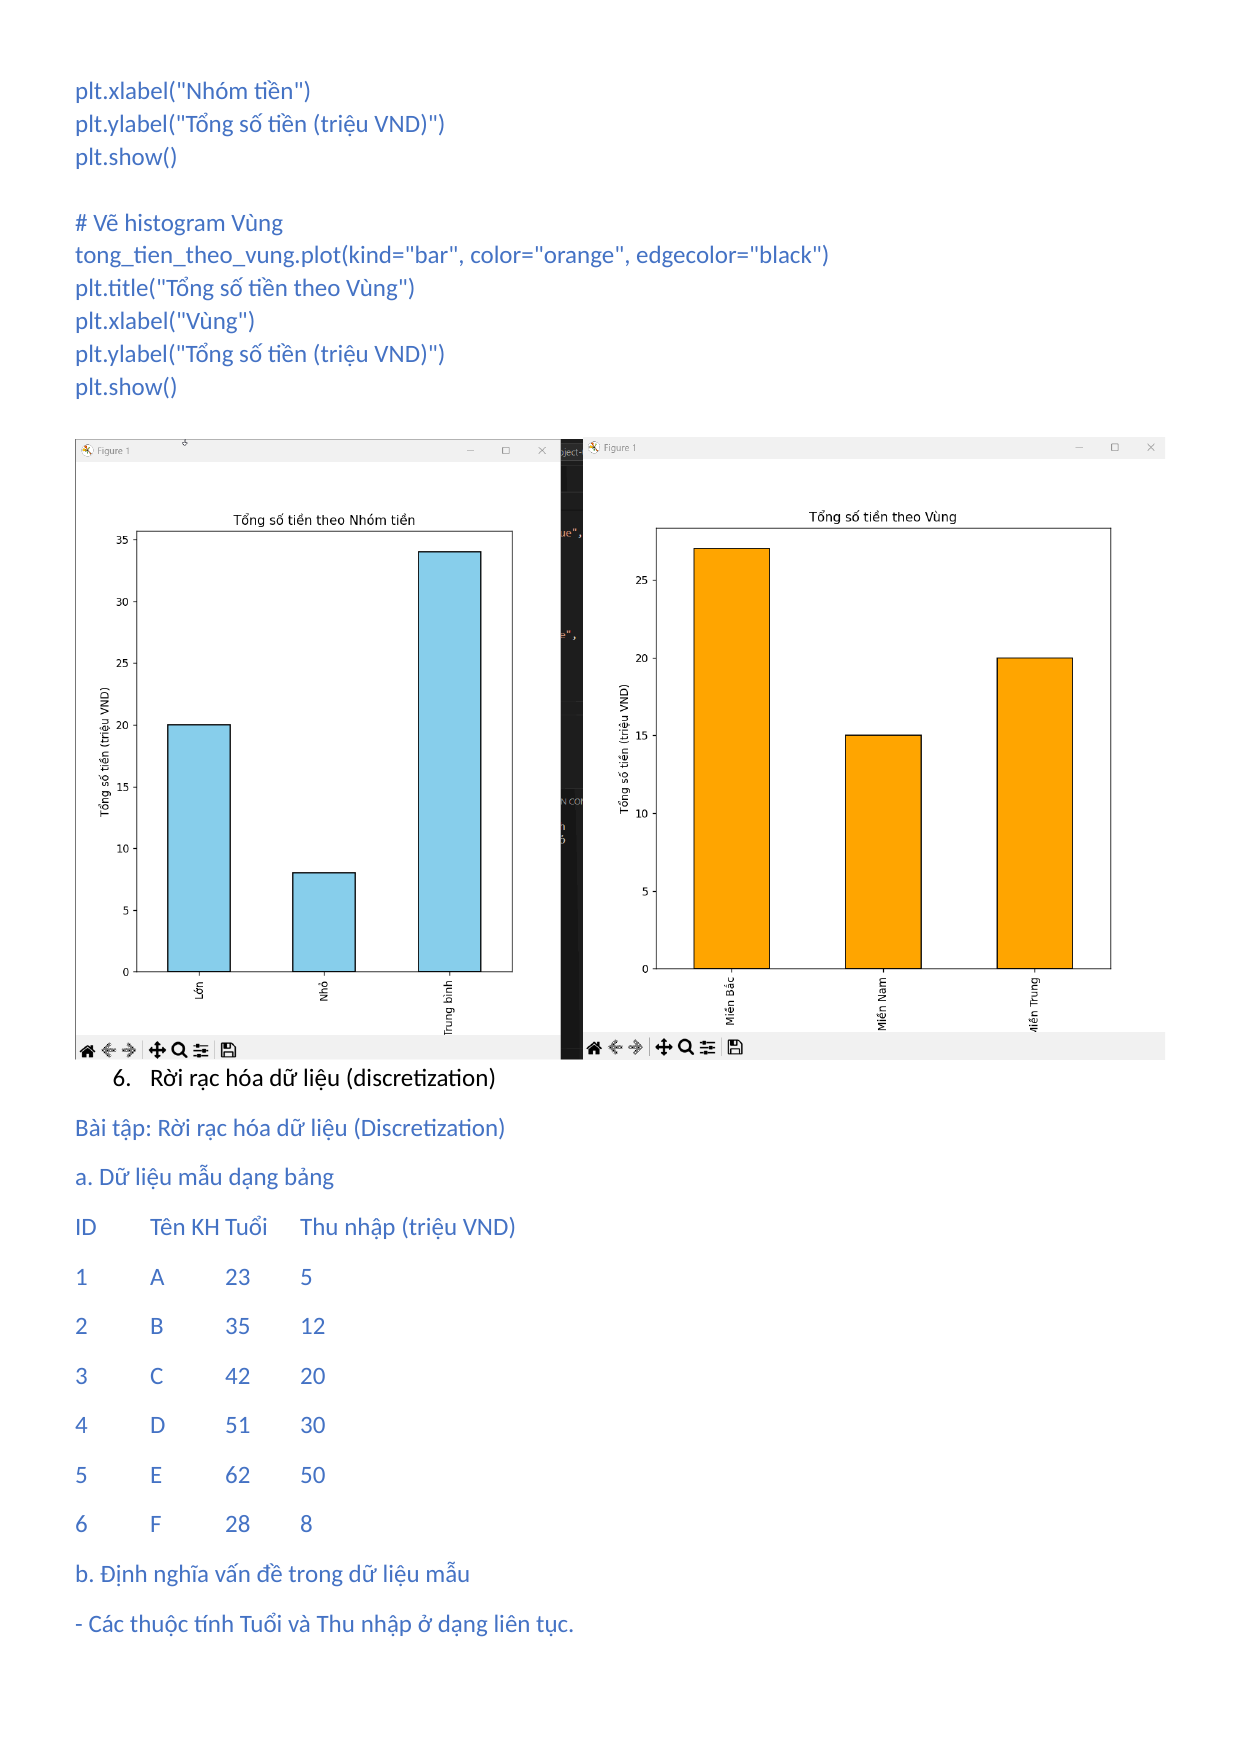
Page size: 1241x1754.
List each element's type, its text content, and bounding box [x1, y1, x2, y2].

text a. Dữ liệu mẫu dạng bảng [75, 1162, 1165, 1192]
list plt.xlabel("Vùng") [75, 305, 1165, 336]
list Rời rạc hóa dữ liệu (discretization) [112, 1062, 1165, 1093]
text 6 F 28 8 [75, 1509, 1165, 1539]
text 3 C 42 20 [75, 1360, 1165, 1390]
text - Các thuộc tính Tuổi và Thu nhập ở dạng liên tục. [75, 1608, 1165, 1638]
list plt.ylabel("Tổng số tiền (triệu VND)") [75, 338, 1165, 369]
list plt.show() [75, 371, 1165, 402]
list plt.show() [75, 141, 1165, 171]
text 1 A 23 5 [75, 1261, 1165, 1291]
text Bài tập: Rời rạc hóa dữ liệu (Discretization) [75, 1112, 1165, 1142]
list plt.ylabel("Tổng số tiền (triệu VND)") [75, 108, 1165, 138]
list plt.title("Tổng số tiền theo Vùng") [75, 272, 1165, 303]
text 4 D 51 30 [75, 1409, 1165, 1440]
picture [75, 437, 1166, 1061]
text 5 E 62 50 [75, 1459, 1165, 1489]
text ID Tên KH Tuổi Thu nhập (triệu VND) [75, 1211, 1165, 1242]
text b. Định nghĩa vấn đề trong dữ liệu mẫu [75, 1558, 1165, 1589]
list plt.xlabel("Nhóm tiền") [75, 75, 1165, 106]
text 2 B 35 12 [75, 1310, 1165, 1341]
list tong_tien_theo_vung.plot(kind="bar", color="orange", edgecolor="black") [75, 239, 1165, 270]
list # Vẽ histogram Vùng [75, 207, 1165, 237]
